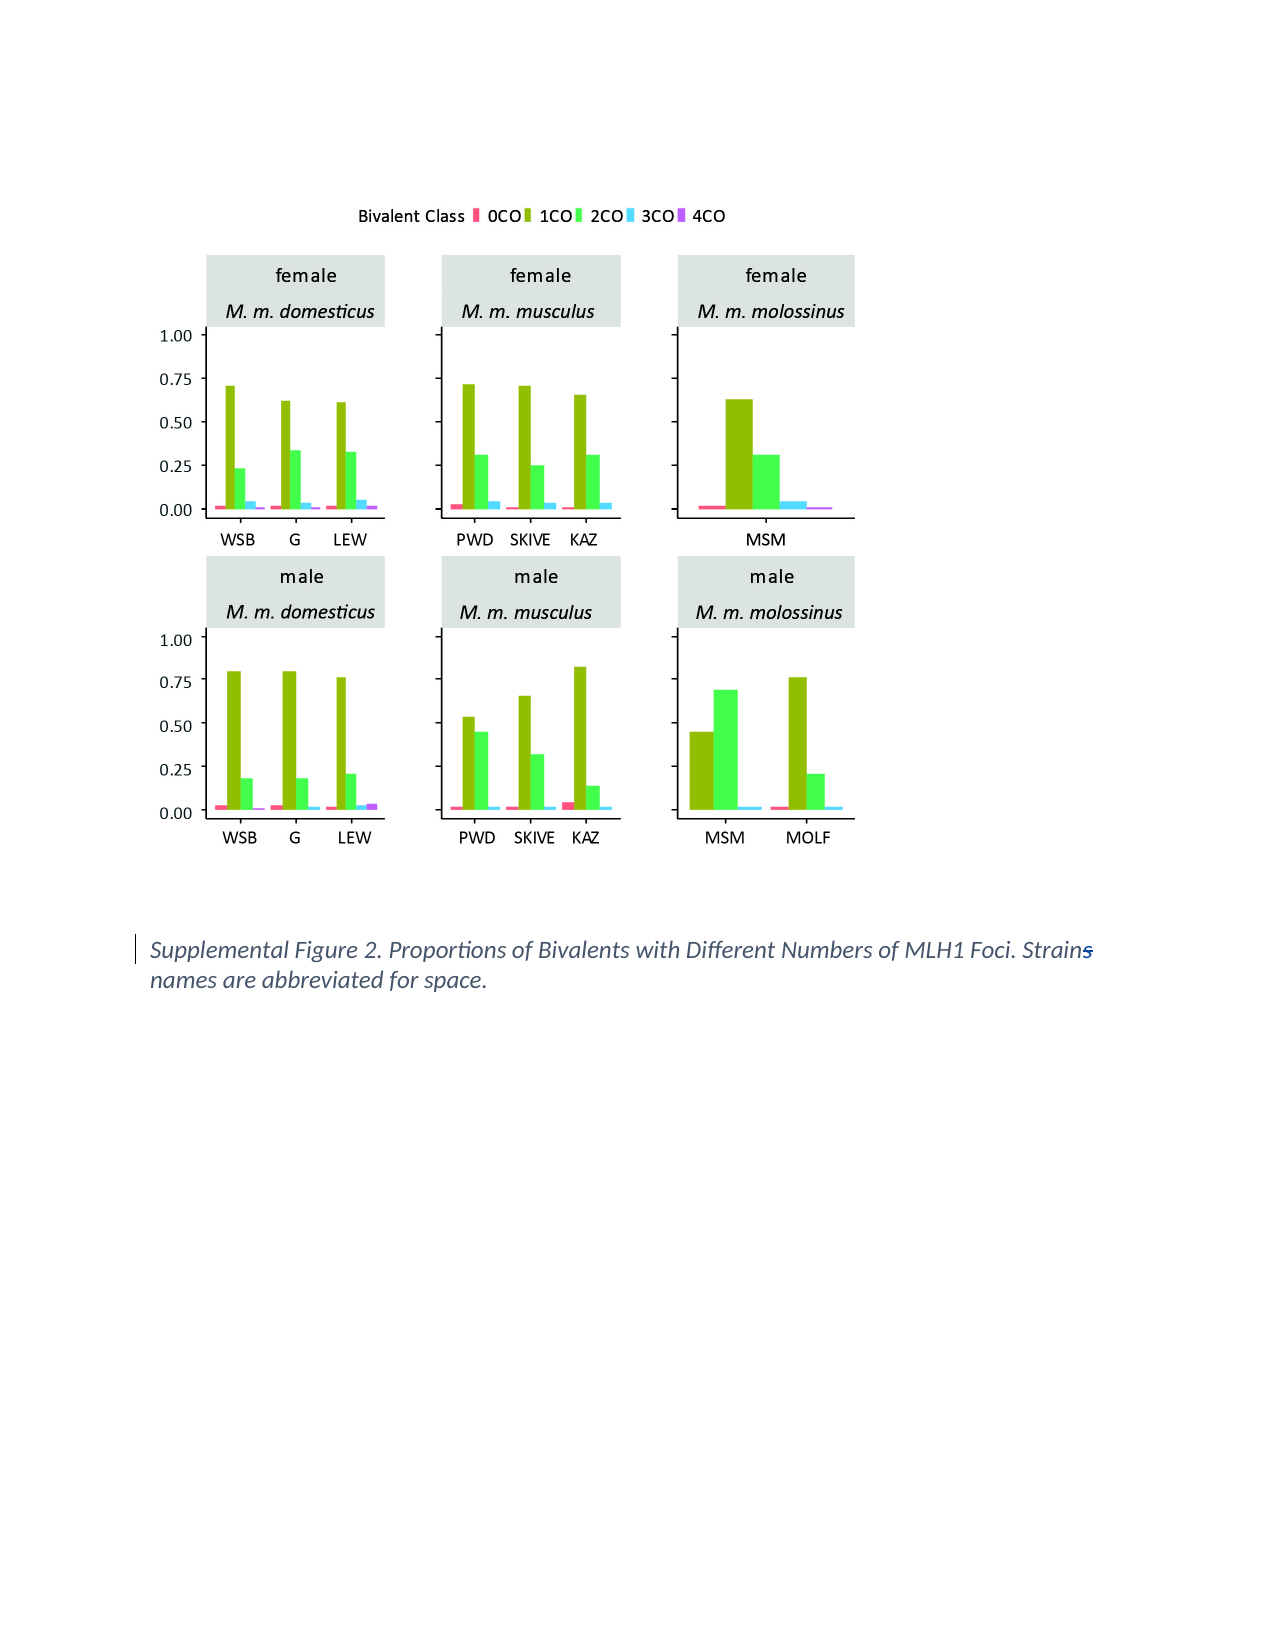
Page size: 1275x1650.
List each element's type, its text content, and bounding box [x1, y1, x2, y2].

picture [150, 149, 867, 868]
text Supplemental Figure 2. Proportions of Bivalents with Different Numbers of MLH1 Foci. Strain names are abbreviated for space. [150, 934, 1125, 995]
